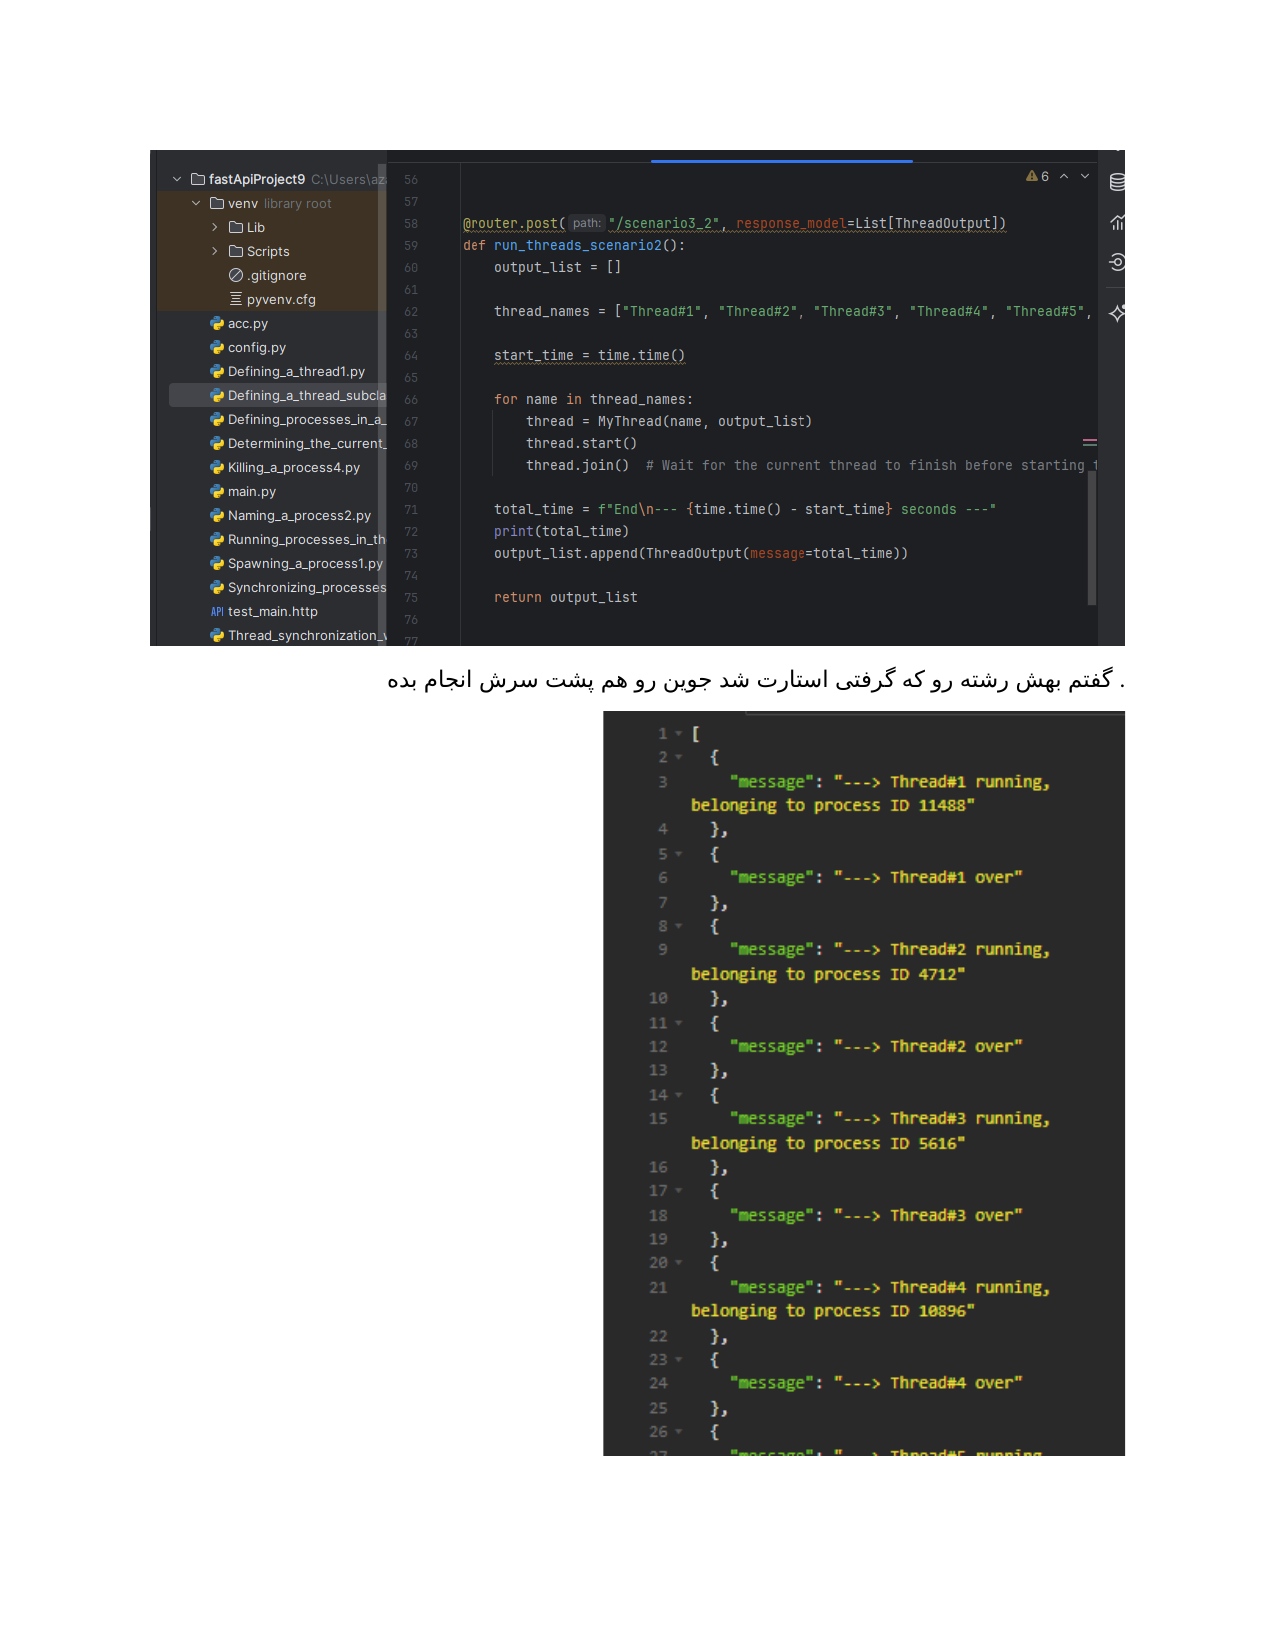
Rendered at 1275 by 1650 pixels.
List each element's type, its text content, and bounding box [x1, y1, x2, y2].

picture [150, 150, 1125, 646]
text گفتم بهش رشته رو که گرفتی استارت شد جوین رو هم پشت سرش انجام بده . [150, 665, 1125, 693]
picture [603, 711, 1125, 1456]
